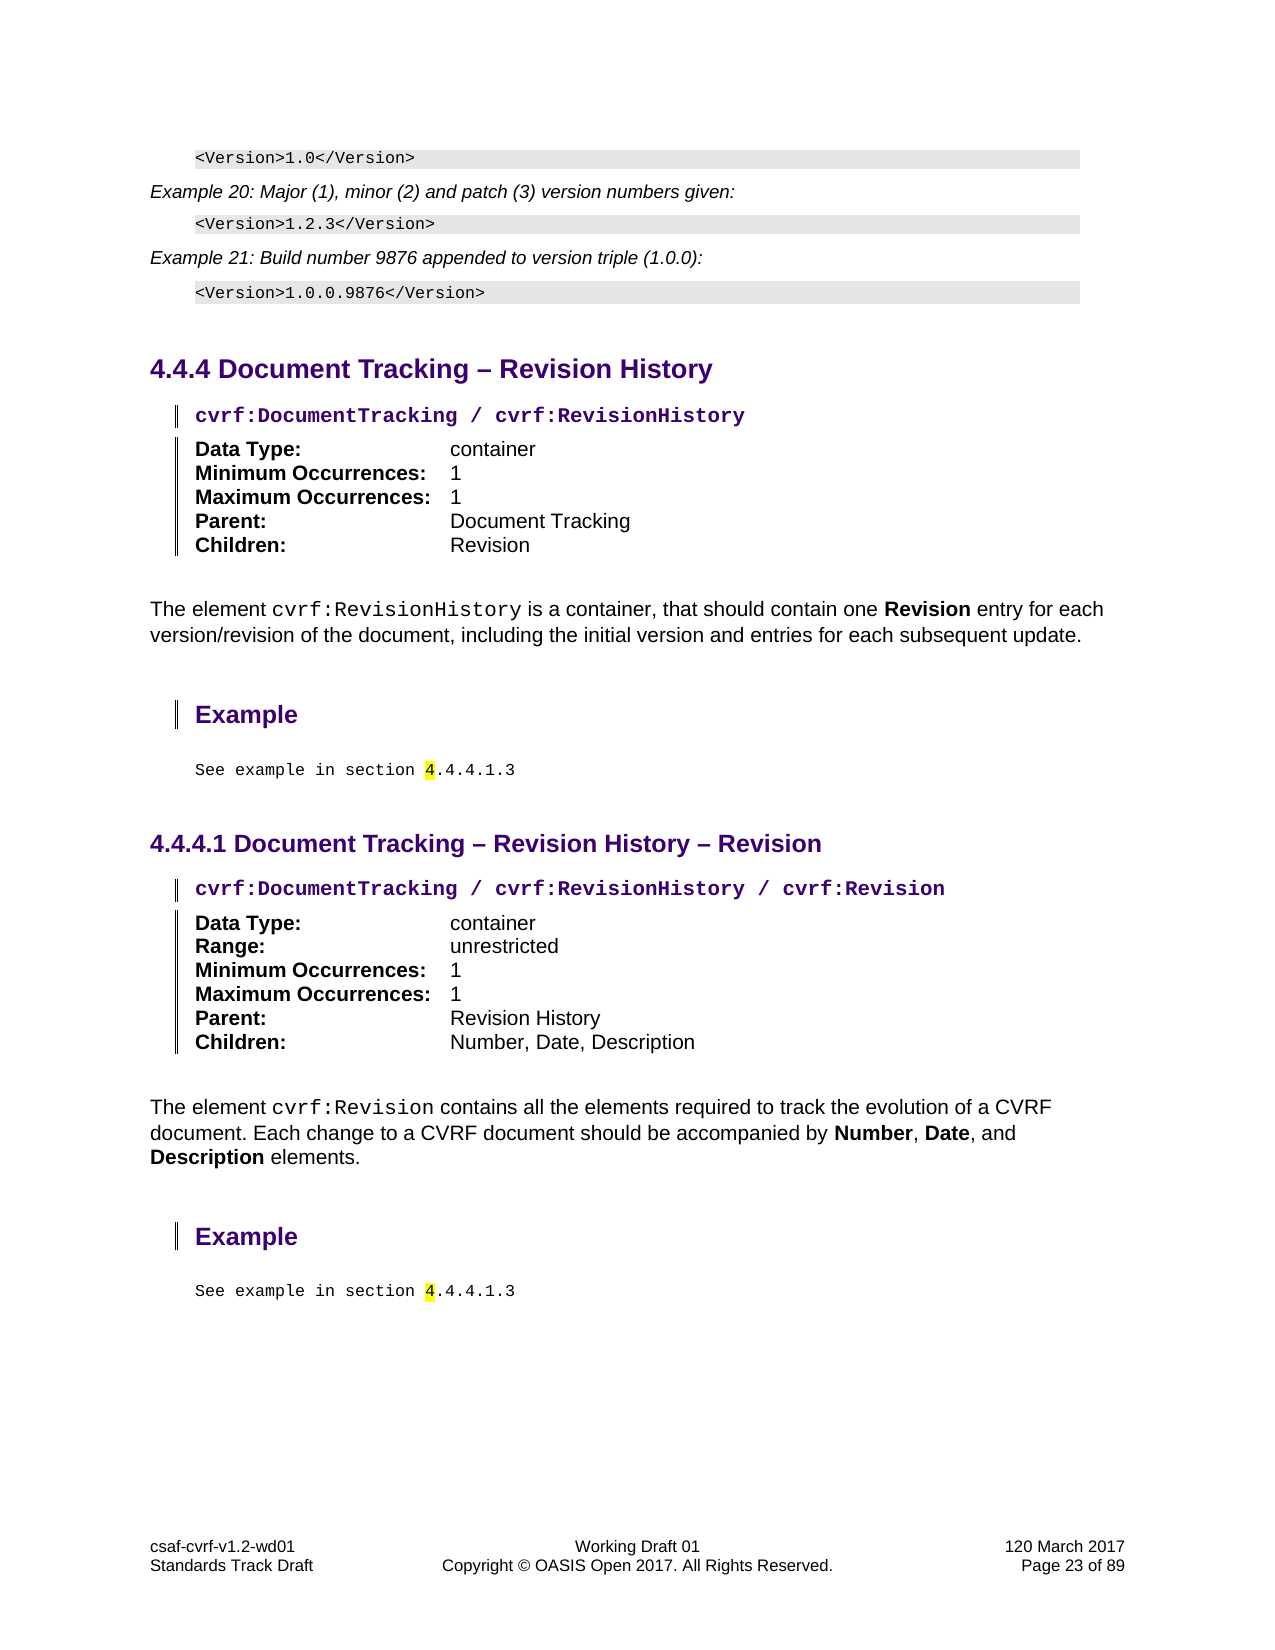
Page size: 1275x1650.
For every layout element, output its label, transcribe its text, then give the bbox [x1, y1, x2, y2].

text Example : [150, 181, 1125, 203]
subtitle cvrf:DocumentTracking / cvrf:RevisionHistory [178, 405, 1125, 428]
subtitle Document Tracking – Revision History – Revision [150, 829, 1125, 858]
subtitle Example [178, 700, 1125, 729]
subtitle Document Tracking – Revision History [150, 353, 1125, 384]
text Data Type: container Range: unrestricted Minimum Occurrences: 1 Maximum Occurrences: 1 Parent: Revision History Children: Number, Date, Description [178, 910, 1080, 1054]
text The element cvrf:RevisionHistory is a container, that should contain one Revision entry for each version/revision of the document, including the initial version and entries for each subsequent update. [150, 597, 1125, 647]
text See example in section 4.4.4.1.3 [435, 1283, 1125, 1302]
subtitle cvrf:DocumentTracking / cvrf:RevisionHistory / cvrf:Revision [175, 878, 1125, 902]
text <Version>1..</Version> [195, 215, 1080, 234]
subtitle Example [178, 1222, 1125, 1250]
text <Version>1.0.0.</Version> [195, 281, 1080, 304]
text See example in section 4.4.4.1.3 [435, 761, 1125, 780]
text <Version>1.0</Version> [195, 150, 1080, 169]
text See example in section 4.4.4.1.3 [150, 1283, 425, 1302]
text Data Type: container Minimum Occurrences: 1 Maximum Occurrences: 1 Parent: Document Tracking Children: Revision [178, 437, 1080, 556]
text See example in section 4.4.4.1.3 [150, 761, 425, 780]
text The element cvrf:Revision contains all the elements required to track the evolution of a CVRF document. Each change to a CVRF document should be accompanied by Number, Date, and Description elements. [150, 1095, 1125, 1168]
text Example : [150, 247, 1125, 268]
